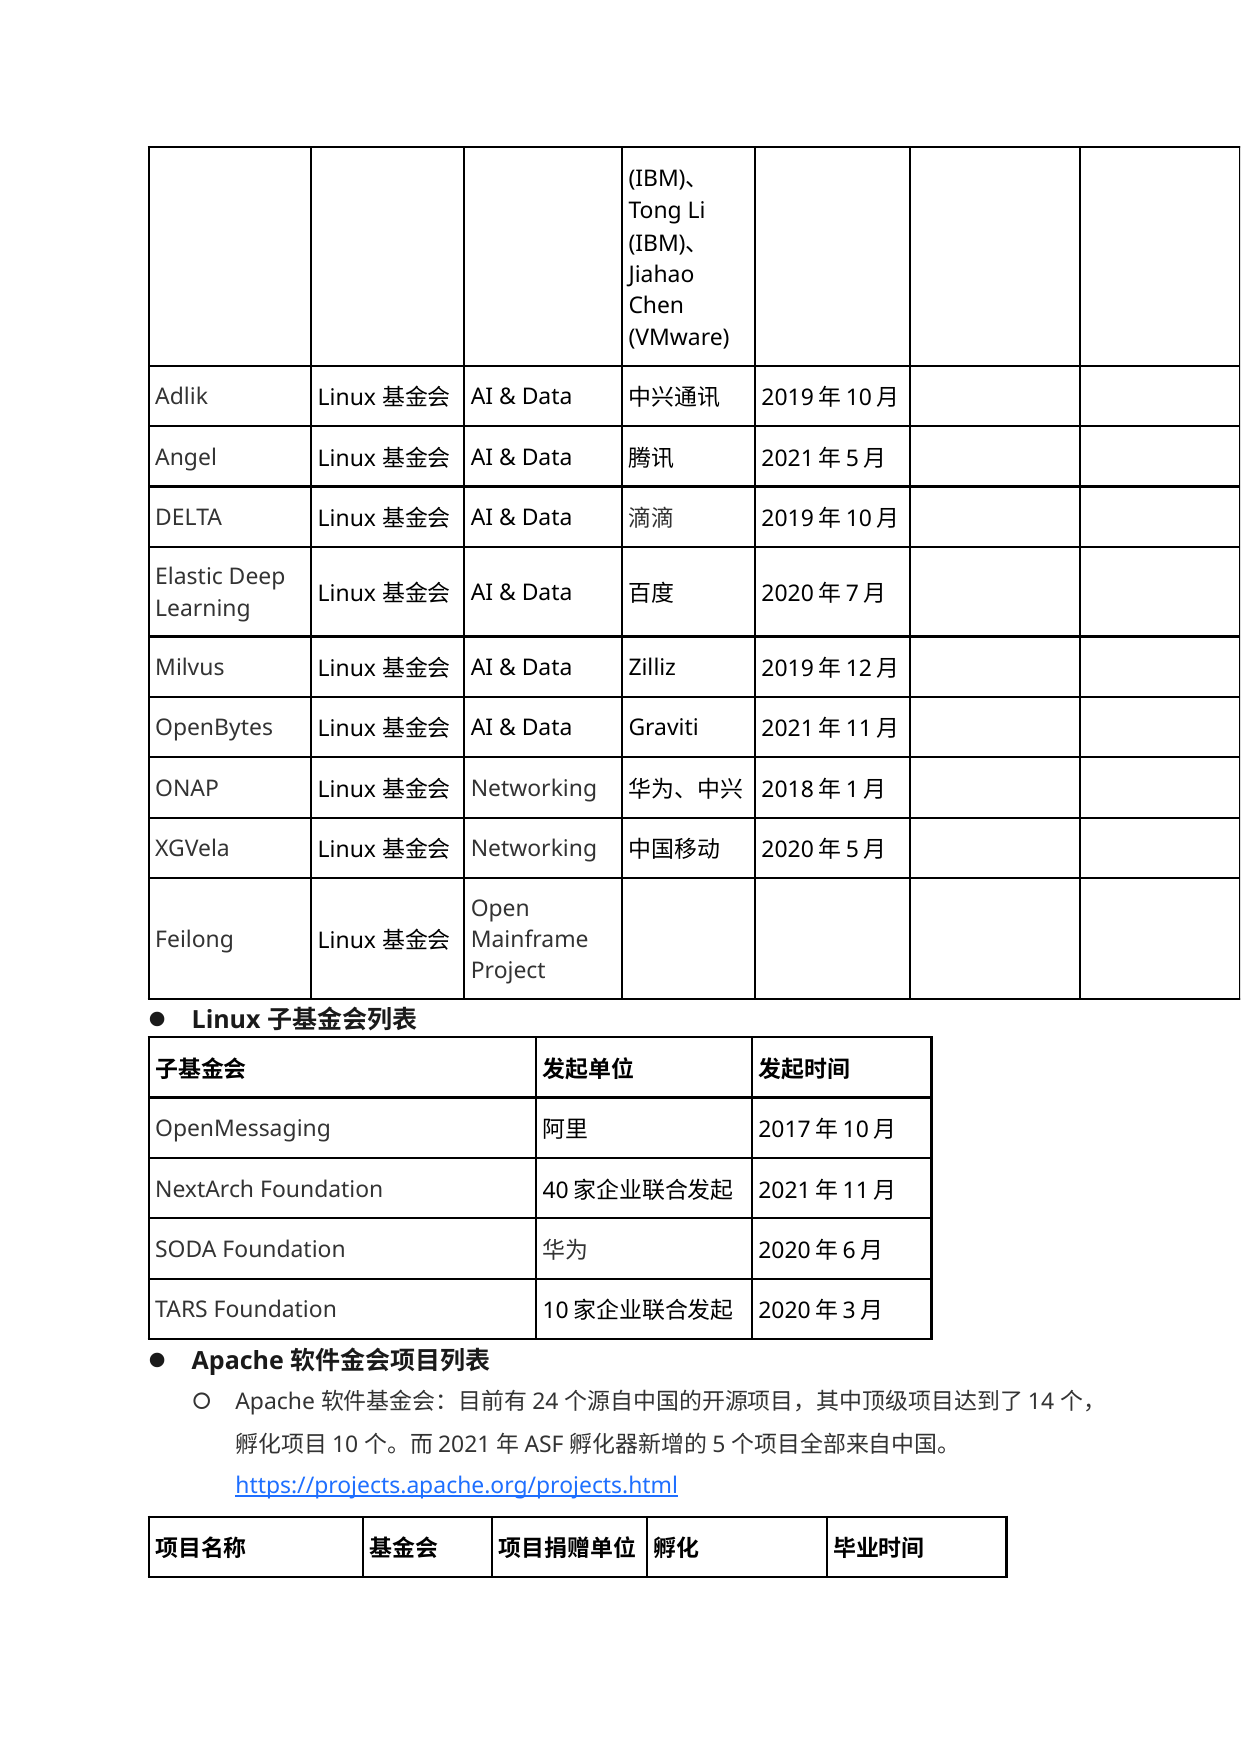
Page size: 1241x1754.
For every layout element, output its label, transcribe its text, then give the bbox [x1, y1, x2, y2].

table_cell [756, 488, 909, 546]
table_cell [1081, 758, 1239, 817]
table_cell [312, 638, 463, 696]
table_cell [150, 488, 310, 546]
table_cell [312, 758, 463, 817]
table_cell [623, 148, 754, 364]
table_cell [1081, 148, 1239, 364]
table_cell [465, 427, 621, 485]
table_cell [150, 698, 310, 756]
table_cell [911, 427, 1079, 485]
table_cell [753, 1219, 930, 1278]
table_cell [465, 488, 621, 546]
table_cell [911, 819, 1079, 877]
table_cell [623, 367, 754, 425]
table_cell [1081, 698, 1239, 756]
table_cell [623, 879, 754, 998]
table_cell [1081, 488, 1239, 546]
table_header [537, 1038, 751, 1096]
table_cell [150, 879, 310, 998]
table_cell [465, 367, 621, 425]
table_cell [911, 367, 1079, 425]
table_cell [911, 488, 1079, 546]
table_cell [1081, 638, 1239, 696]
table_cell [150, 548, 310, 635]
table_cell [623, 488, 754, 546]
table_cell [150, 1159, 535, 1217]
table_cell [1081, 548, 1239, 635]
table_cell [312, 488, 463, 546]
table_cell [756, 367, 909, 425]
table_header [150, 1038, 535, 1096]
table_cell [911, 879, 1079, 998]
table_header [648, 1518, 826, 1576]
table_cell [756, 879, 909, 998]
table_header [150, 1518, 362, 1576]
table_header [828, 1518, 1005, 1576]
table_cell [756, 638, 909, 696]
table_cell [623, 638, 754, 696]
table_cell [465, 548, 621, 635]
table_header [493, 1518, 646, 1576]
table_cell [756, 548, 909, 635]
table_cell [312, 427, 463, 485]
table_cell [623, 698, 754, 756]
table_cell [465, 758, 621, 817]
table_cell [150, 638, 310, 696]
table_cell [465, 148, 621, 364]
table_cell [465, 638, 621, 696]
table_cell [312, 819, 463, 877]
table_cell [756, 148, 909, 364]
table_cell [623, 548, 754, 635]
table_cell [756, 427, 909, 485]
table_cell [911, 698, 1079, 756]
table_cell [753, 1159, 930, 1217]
subtitle Linux 子基金会列表 [148, 1000, 1093, 1036]
list Apache 软件基金会：目前有 24 个源自中国的开源项目，其中顶级项目达到了 14 个，孵化项目 10 个。而 2021 年 ASF 孵化器新增的 5 个项目全部来自中国。https://projects.apache.org/projects.html [191, 1383, 1093, 1500]
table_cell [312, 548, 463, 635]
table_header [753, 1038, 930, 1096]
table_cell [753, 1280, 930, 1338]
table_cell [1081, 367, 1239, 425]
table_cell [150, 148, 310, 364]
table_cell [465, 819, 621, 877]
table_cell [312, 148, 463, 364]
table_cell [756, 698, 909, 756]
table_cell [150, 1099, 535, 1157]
subtitle Apache 软件金会项目列表 [148, 1340, 1093, 1376]
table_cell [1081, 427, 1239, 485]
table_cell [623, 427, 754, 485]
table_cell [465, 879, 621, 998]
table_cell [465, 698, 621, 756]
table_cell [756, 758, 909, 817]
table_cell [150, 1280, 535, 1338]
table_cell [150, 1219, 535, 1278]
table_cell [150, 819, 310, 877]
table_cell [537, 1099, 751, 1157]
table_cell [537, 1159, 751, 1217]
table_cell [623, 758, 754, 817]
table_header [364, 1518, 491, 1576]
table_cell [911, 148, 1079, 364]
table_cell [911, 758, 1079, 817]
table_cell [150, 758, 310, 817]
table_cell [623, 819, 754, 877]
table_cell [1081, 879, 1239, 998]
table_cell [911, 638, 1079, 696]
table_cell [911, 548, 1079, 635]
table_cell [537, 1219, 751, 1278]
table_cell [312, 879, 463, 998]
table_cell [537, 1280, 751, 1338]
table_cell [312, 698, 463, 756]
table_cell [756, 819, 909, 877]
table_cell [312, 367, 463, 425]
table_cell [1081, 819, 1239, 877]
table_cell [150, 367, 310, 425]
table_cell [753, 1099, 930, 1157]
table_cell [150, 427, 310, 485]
